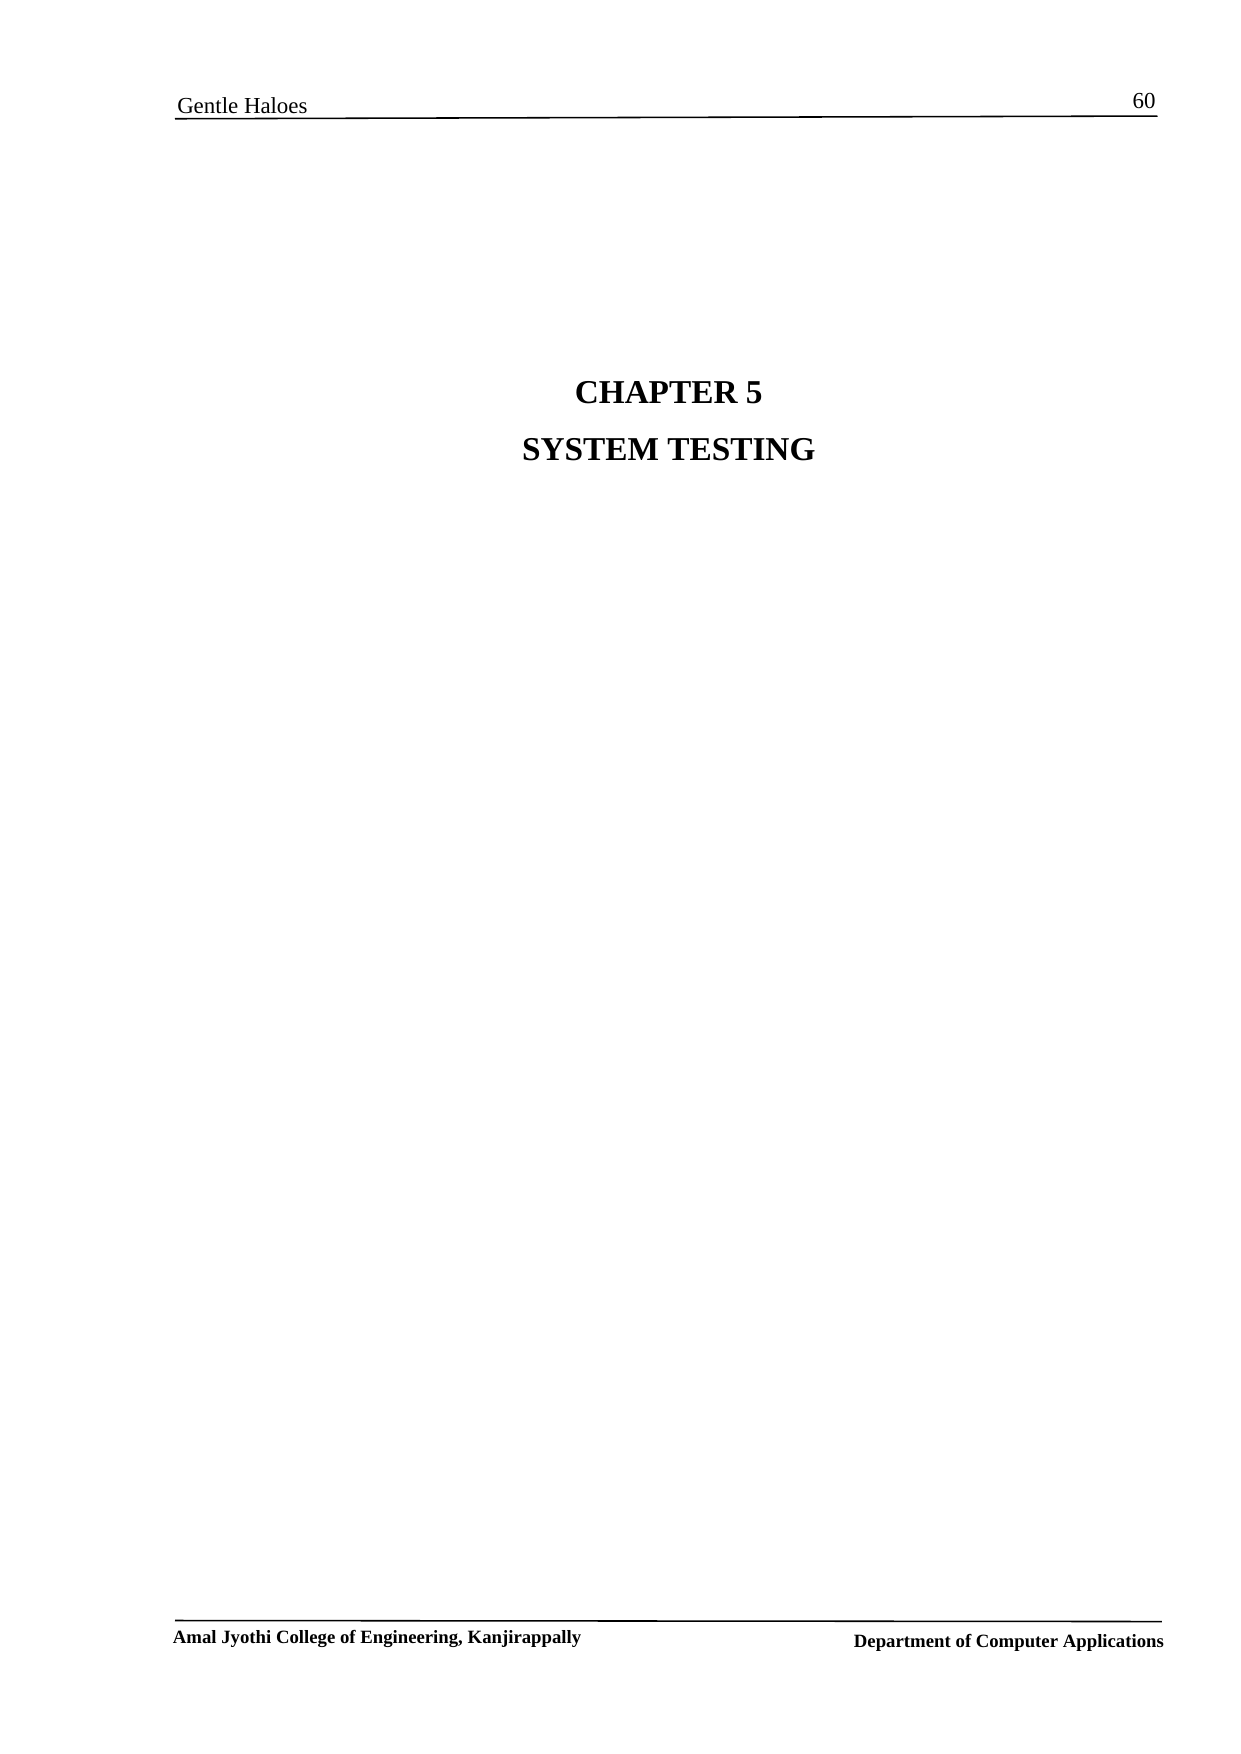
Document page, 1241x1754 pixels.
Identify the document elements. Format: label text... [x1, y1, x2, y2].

subtitle CHAPTER 5 [175, 372, 1162, 410]
subtitle SYSTEM TESTING [175, 430, 1162, 468]
